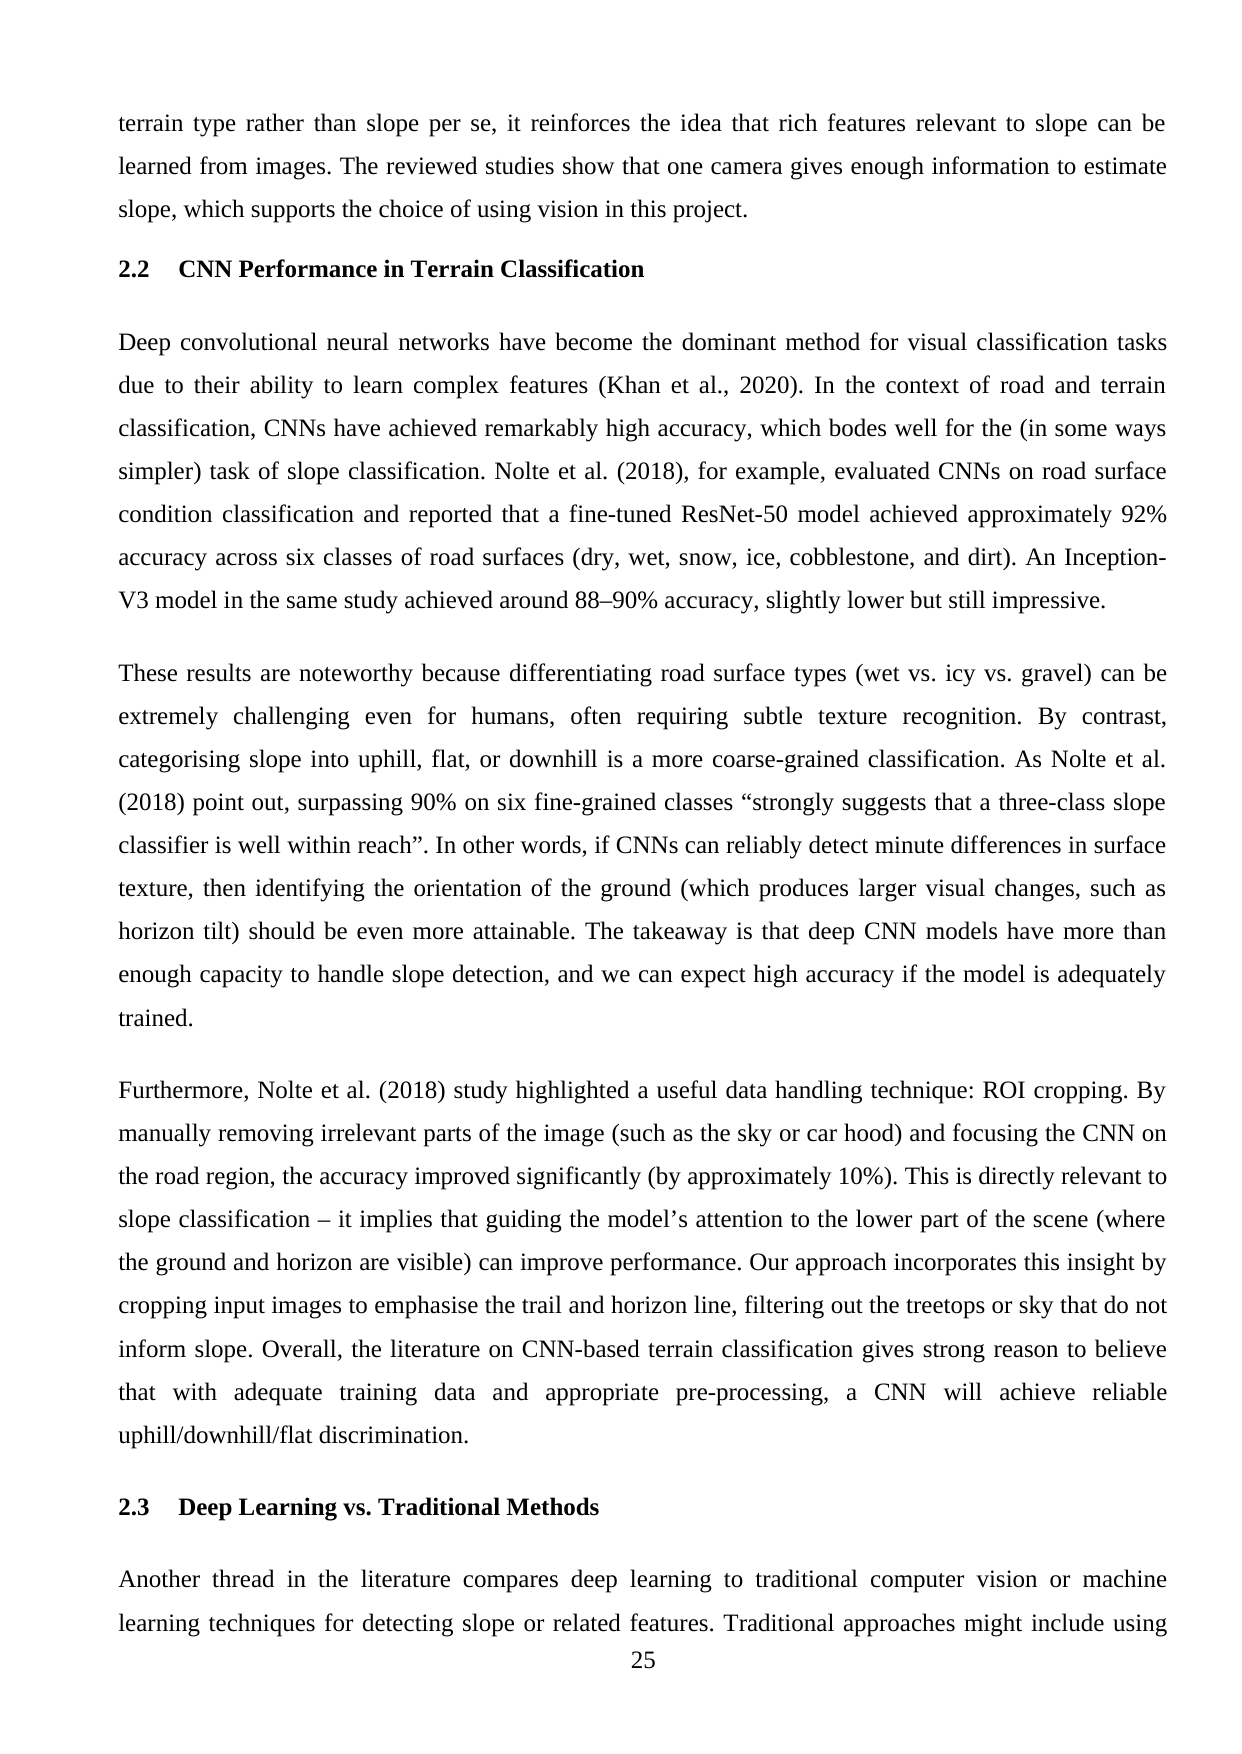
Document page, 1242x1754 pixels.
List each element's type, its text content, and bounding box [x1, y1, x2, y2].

text These results are noteworthy because differentiating road surface types (wet vs. icy vs. gravel) can be extremely challenging even for humans, often requiring subtle texture recognition. By contrast, categorising slope into uphill, flat, or downhill is a more coarse-grained classification. As Nolte et al. (2018) point out, surpassing 90% on six fine-grained classes “strongly suggests that a three-class slope classifier is well within reach”. In other words, if CNNs can reliably detect minute differences in surface texture, then identifying the orientation of the ground (which produces larger visual changes, such as horizon tilt) should be even more attainable. The takeaway is that deep CNN models have more than enough capacity to handle slope detection, and we can expect high accuracy if the model is adequately trained. [118, 658, 1168, 1031]
text Furthermore, Nolte et al. (2018) study highlighted a useful data handling technique: ROI cropping. By manually removing irrelevant parts of the image (such as the sky or car hood) and focusing the CNN on the road region, the accuracy improved significantly (by approximately 10%). This is directly relevant to slope classification – it implies that guiding the model’s attention to the lower part of the scene (where the ground and horizon are visible) can improve performance. Our approach incorporates this insight by cropping input images to emphasise the trail and horizon line, filtering out the treetops or sky that do not inform slope. Overall, the literature on CNN-based terrain classification gives strong reason to believe that with adequate training data and appropriate pre-processing, a CNN will achieve reliable uphill/downhill/flat discrimination. [118, 1075, 1168, 1449]
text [118, 108, 1168, 223]
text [118, 1564, 1168, 1636]
subtitle Deep Learning vs. Traditional Methods [118, 1492, 1168, 1521]
subtitle CNN Performance in Terrain Classification [118, 254, 1168, 283]
text Deep convolutional neural networks have become the dominant method for visual classification tasks due to their ability to learn complex features (Khan et al., 2020). In the context of road and terrain classification, CNNs have achieved remarkably high accuracy, which bodes well for the (in some ways simpler) task of slope classification. Nolte et al. (2018), for example, evaluated CNNs on road surface condition classification and reported that a fine-tuned ResNet-50 model achieved approximately 92% accuracy across six classes of road surfaces (dry, wet, snow, ice, cobblestone, and dirt). An Inception-V3 model in the same study achieved around 88–90% accuracy, slightly lower but still impressive. [118, 327, 1168, 614]
